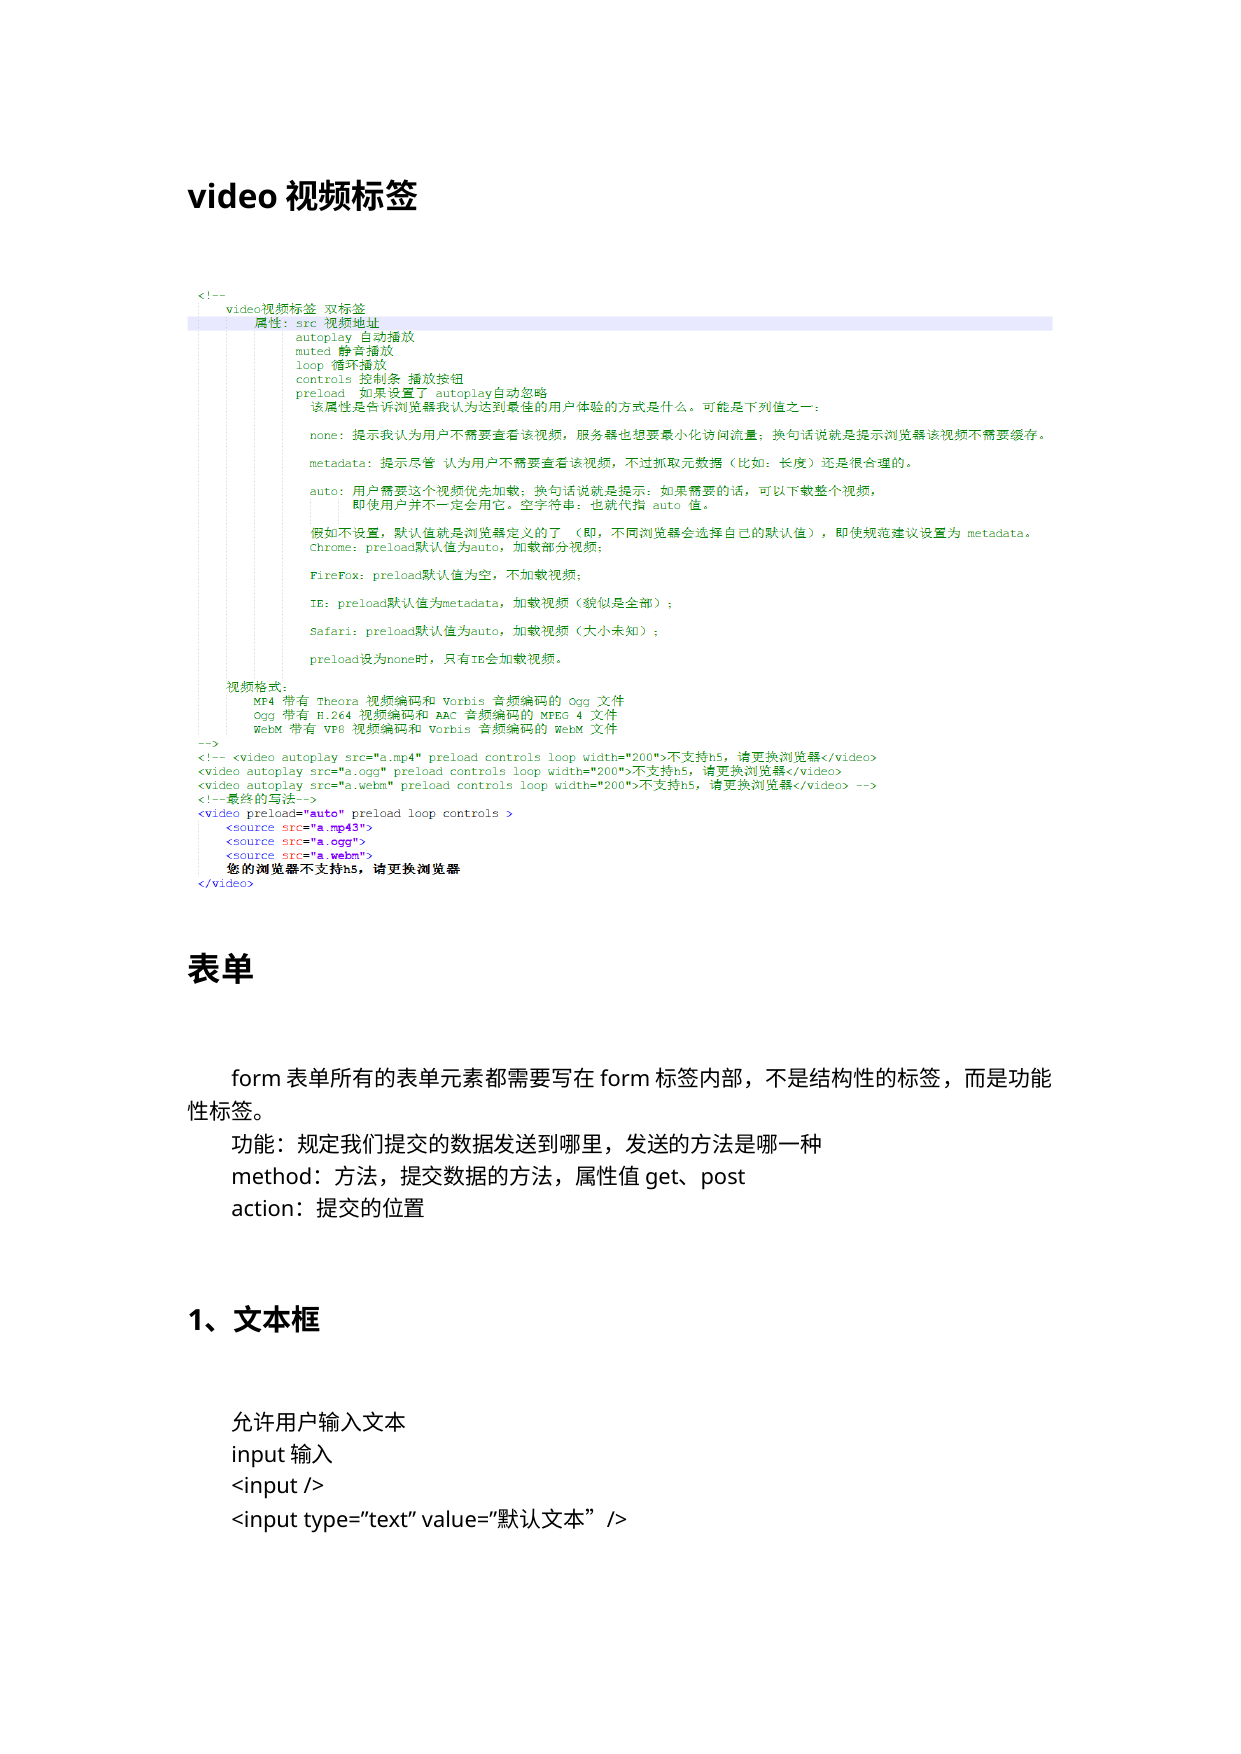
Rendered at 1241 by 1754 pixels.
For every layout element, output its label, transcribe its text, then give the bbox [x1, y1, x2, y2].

subtitle video视频标签 [187, 162, 1053, 227]
picture [187, 289, 1053, 893]
text <input type=”text” value=”默认文本”/> [187, 1502, 1053, 1534]
text method：方法，提交数据的方法，属性值get、post [231, 1159, 1053, 1191]
text form表单所有的表单元素都需要写在form标签内部，不是结构性的标签，而是功能性标签。 [187, 1061, 1053, 1126]
text <input /> [187, 1469, 1053, 1502]
text 功能：规定我们提交的数据发送到哪里，发送的方法是哪一种 [187, 1126, 1053, 1159]
subtitle 1、文本框 [187, 1285, 1053, 1350]
text action：提交的位置 [231, 1191, 1053, 1224]
text input输入 [187, 1437, 1053, 1469]
subtitle 表单 [187, 934, 1053, 999]
text 允许用户输入文本 [187, 1404, 1053, 1437]
